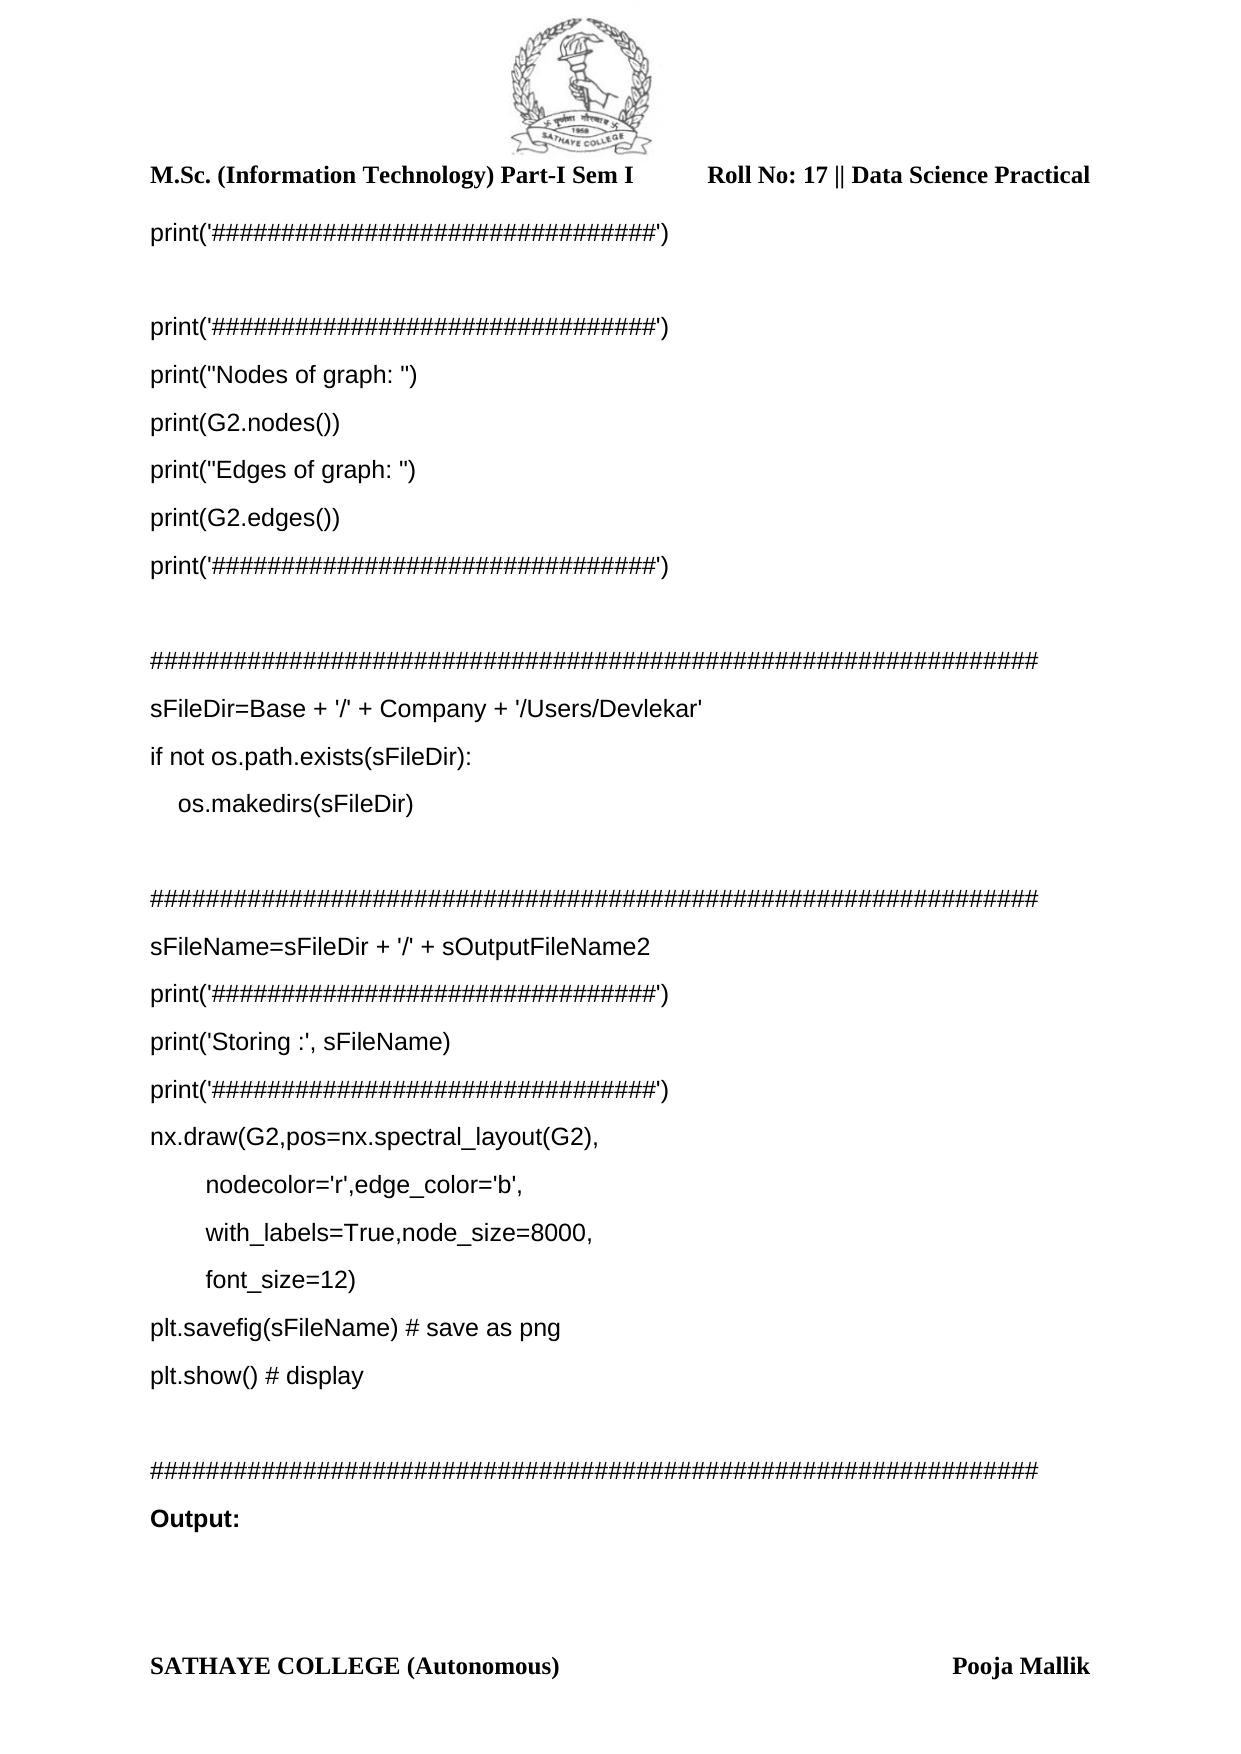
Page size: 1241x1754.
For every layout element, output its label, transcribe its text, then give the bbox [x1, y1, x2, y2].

text os.makedirs(sFileDir) [150, 789, 1090, 818]
text ################################################################ [150, 884, 1090, 912]
text plt.show() # display [150, 1361, 1090, 1389]
picture [508, 0, 668, 190]
text font_size=12) [150, 1265, 1090, 1294]
text print('################################') [150, 979, 1090, 1008]
text print('################################') [150, 1074, 1090, 1103]
text sFileName=sFileDir + '/' + sOutputFileName2 [150, 931, 1090, 960]
text plt.savefig(sFileName) # save as png [150, 1313, 1090, 1342]
text nx.draw(G2,pos=nx.spectral_layout(G2), [150, 1122, 1090, 1151]
text print(G2.edges()) [150, 503, 1090, 532]
text print('################################') [150, 217, 1090, 246]
text sFileDir=Base + '/' + Company + '/Users/Devlekar' [150, 694, 1090, 722]
text print('Storing :', sFileName) [150, 1027, 1090, 1056]
text ################################################################ [150, 646, 1090, 675]
text print("Nodes of graph: ") [150, 360, 1090, 388]
text print(G2.nodes()) [150, 407, 1090, 436]
text if not os.path.exists(sFileDir): [150, 741, 1090, 770]
text print("Edges of graph: ") [150, 455, 1090, 484]
text ################################################################ [150, 1456, 1090, 1485]
text nodecolor='r',edge_color='b', [150, 1170, 1090, 1199]
text print('################################') [150, 551, 1090, 579]
text Output: [150, 1504, 1090, 1533]
text with_labels=True,node_size=8000, [150, 1218, 1090, 1246]
text print('################################') [150, 312, 1090, 341]
